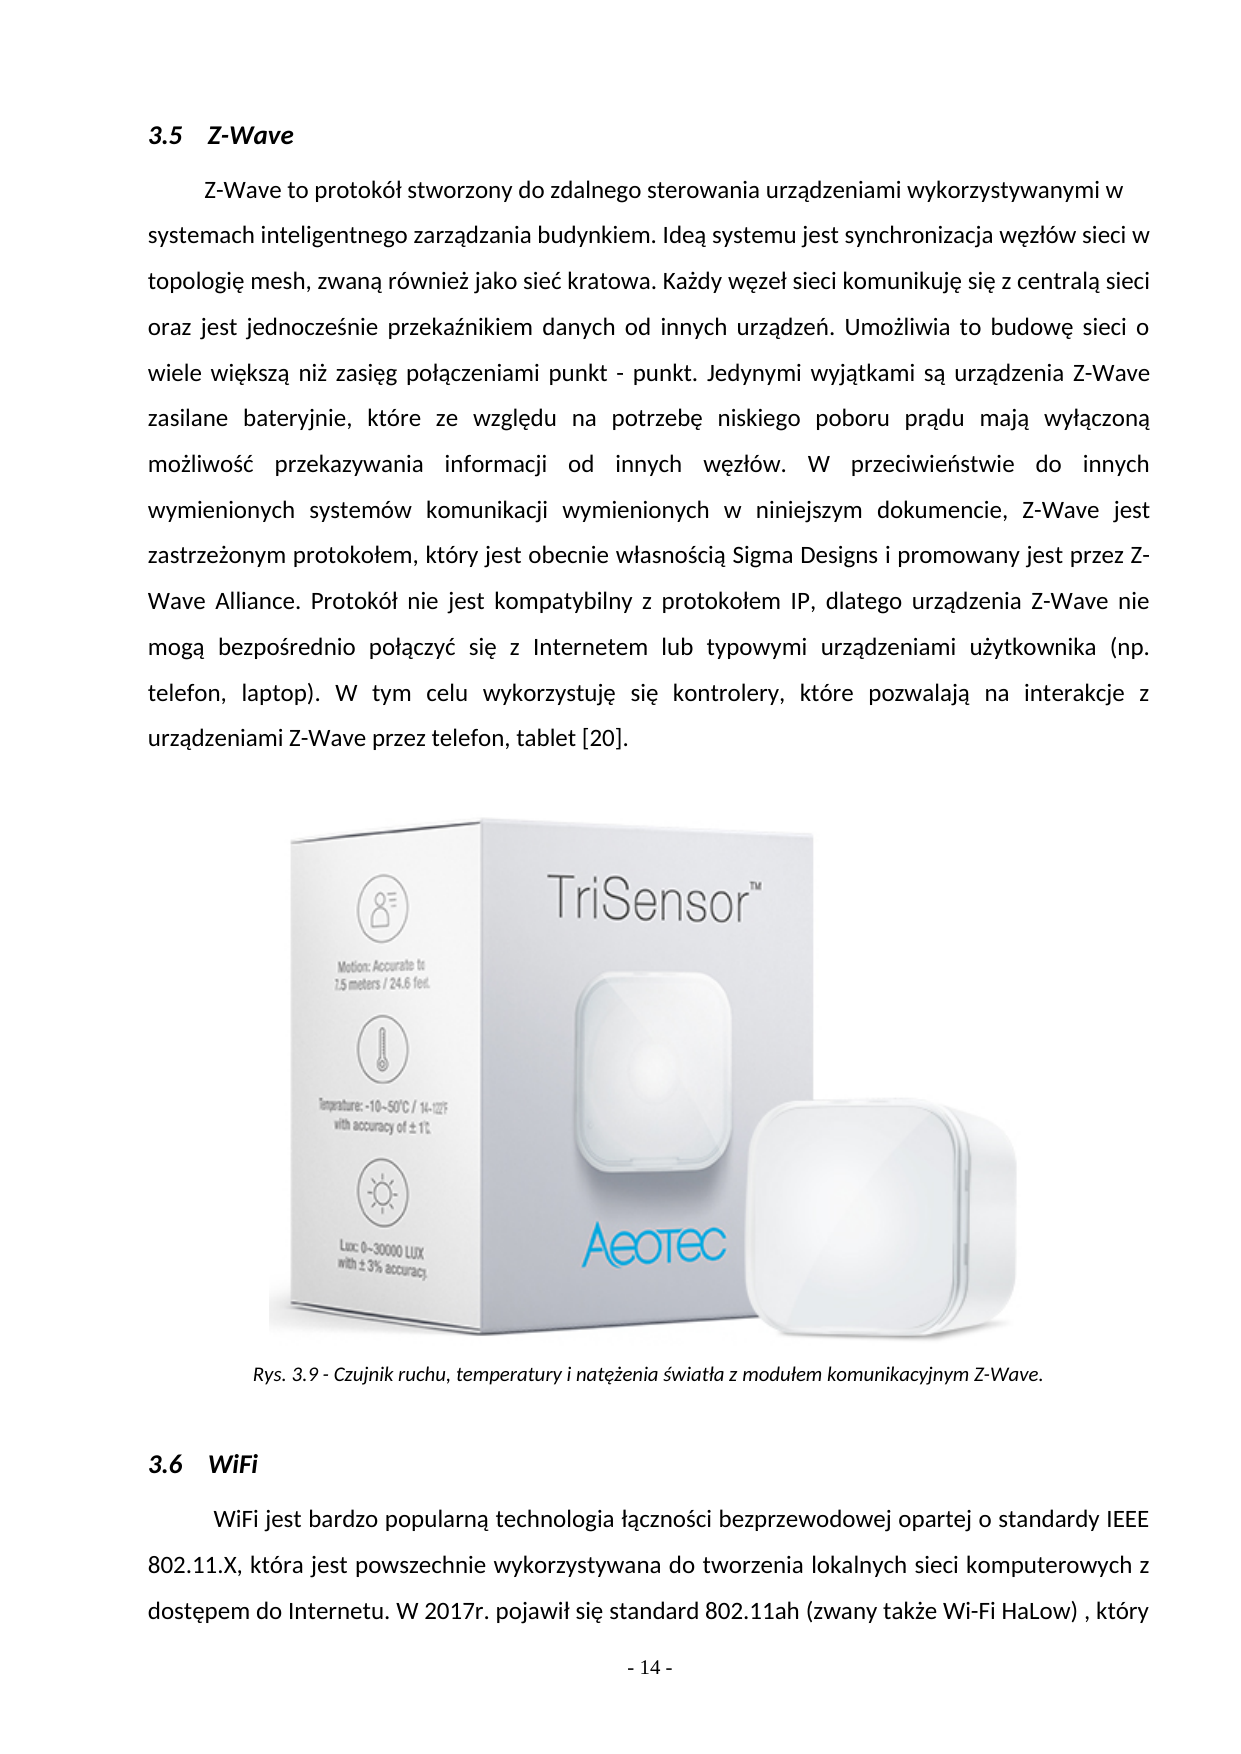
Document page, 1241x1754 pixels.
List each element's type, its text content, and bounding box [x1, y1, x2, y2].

text Z-Wave to protokół stworzony do zdalnego sterowania urządzeniami wykorzystywanymi w [148, 174, 1152, 204]
text Rys. 3.9 - Czujnik ruchu, temperatury i natężenia światła z modułem komunikacyjnym Z-Wave. [148, 1361, 1152, 1387]
subtitle WiFi [148, 1448, 1152, 1481]
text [148, 1503, 1152, 1625]
picture [269, 814, 1030, 1347]
text systemach inteligentnego zarządzania budynkiem. Ideą systemu jest synchronizacja węzłów sieci w topologię mesh, zwaną również jako sieć kratowa. Każdy węzeł sieci komunikuję się z centralą sieci oraz jest jednocześnie przekaźnikiem danych od innych urządzeń. Umożliwia to budowę sieci o wiele większą niż zasięg połączeniami punkt - punkt. Jedynymi wyjątkami są urządzenia Z-Wave zasilane bateryjnie, które ze względu na potrzebę niskiego poboru prądu mają wyłączoną możliwość przekazywania informacji od innych węzłów. W przeciwieństwie do innych wymienionych systemów komunikacji wymienionych w niniejszym dokumencie, Z-Wave jest zastrzeżonym protokołem, który jest obecnie własnością Sigma Designs i promowany jest przez Z-Wave Alliance. Protokół nie jest kompatybilny z protokołem IP, dlatego urządzenia Z-Wave nie mogą bezpośrednio połączyć się z Internetem lub typowymi urządzeniami użytkownika (np. telefon, laptop). W tym celu wykorzystuję się kontrolery, które pozwalają na interakcje z urządzeniami Z-Wave przez telefon, tablet [20]. [148, 219, 1152, 753]
subtitle Z-Wave [148, 118, 1152, 151]
